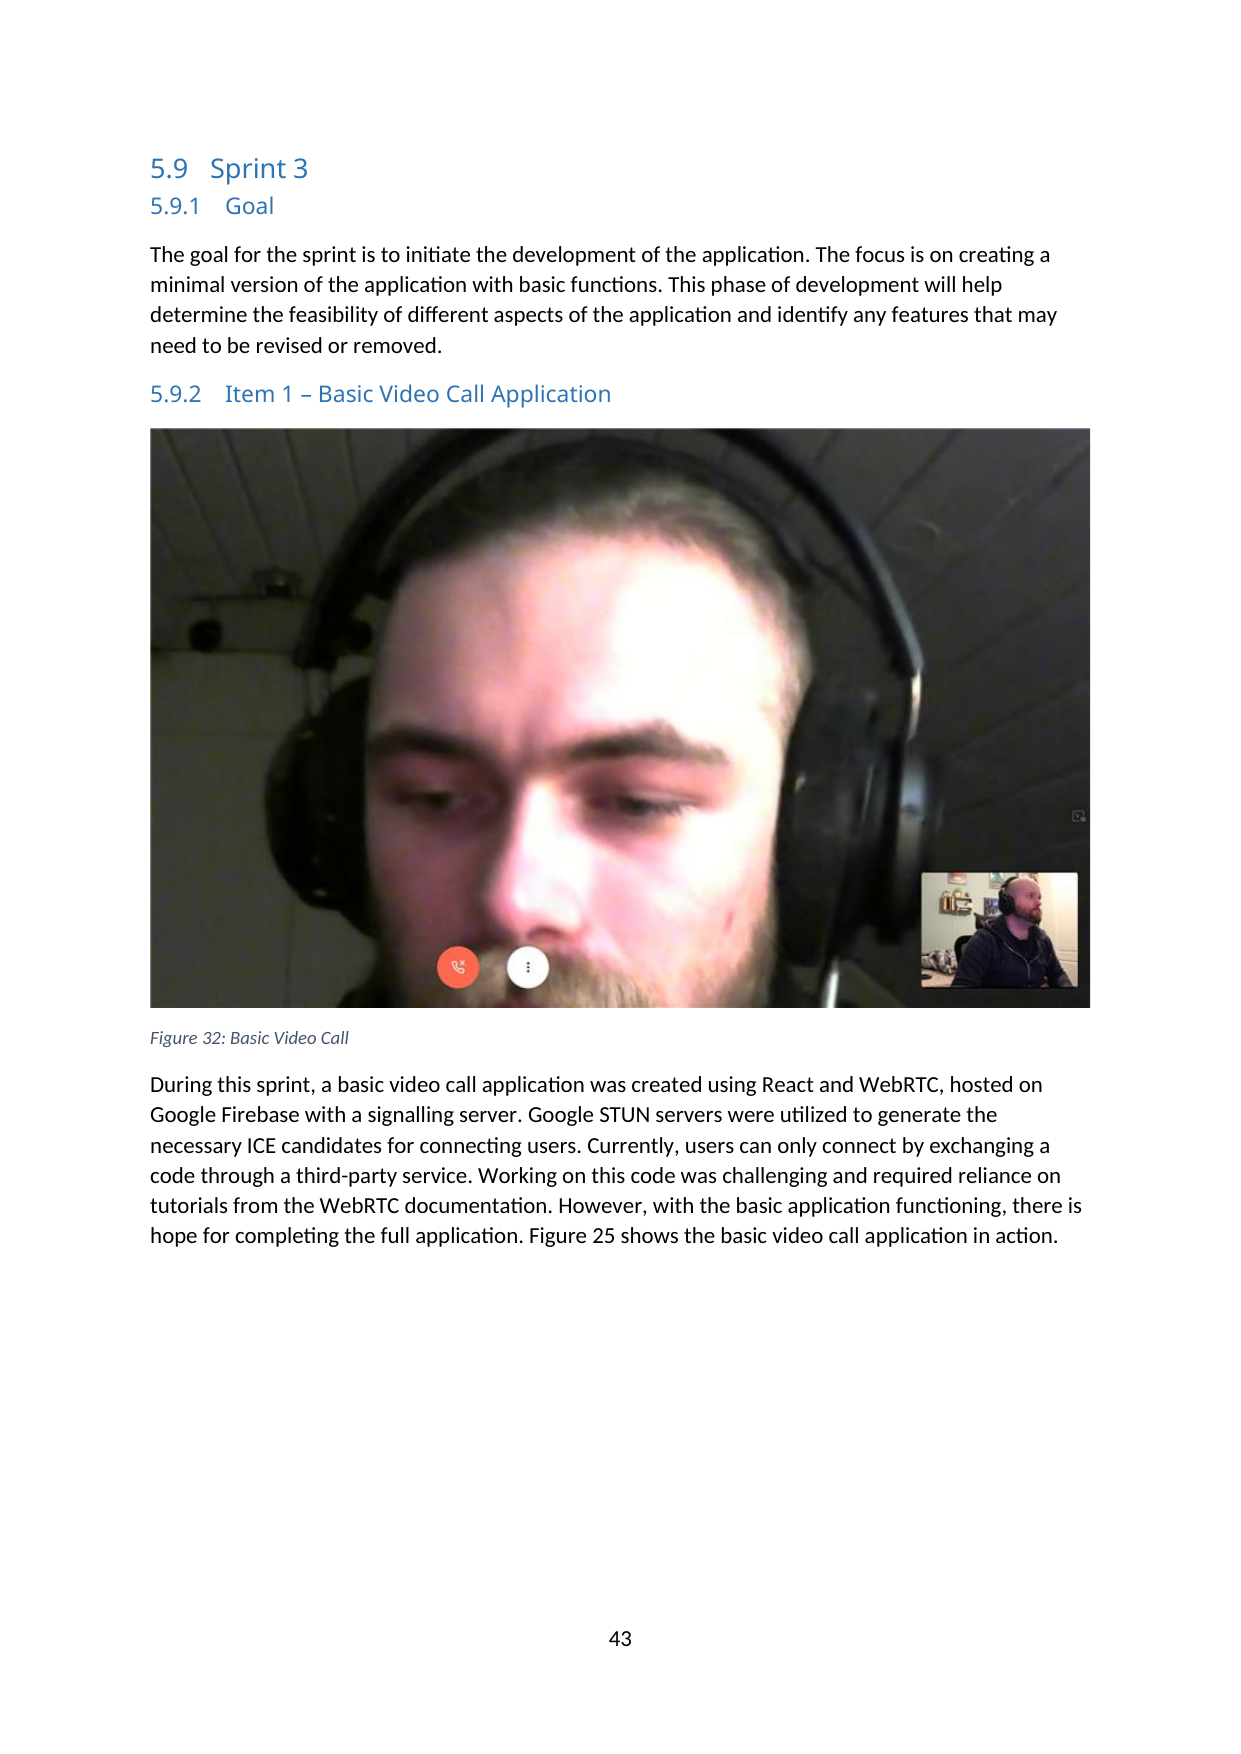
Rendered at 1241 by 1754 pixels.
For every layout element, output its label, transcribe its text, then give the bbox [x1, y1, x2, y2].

subtitle Sprint 3 [150, 150, 1090, 187]
text During this sprint, a basic video call application was created using React and WebRTC, hosted on Google Firebase with a signalling server. Google STUN servers were utilized to generate the necessary ICE candidates for connecting users. Currently, users can only connect by exchanging a code through a third-party service. Working on this code was challenging and required reliance on tutorials from the WebRTC documentation. However, with the basic application functioning, there is hope for completing the full application. Figure 25 shows the basic video call application in action. [150, 1070, 1090, 1249]
text The goal for the sprint is to initiate the development of the application. The focus is on creating a minimal version of the application with basic functions. This phase of development will help determine the feasibility of different aspects of the application and identify any features that may need to be revised or removed. [150, 240, 1090, 359]
subtitle Item 1 – Basic Video Call Application [150, 378, 1090, 409]
picture [150, 428, 1091, 1008]
subtitle Goal [150, 190, 1090, 221]
